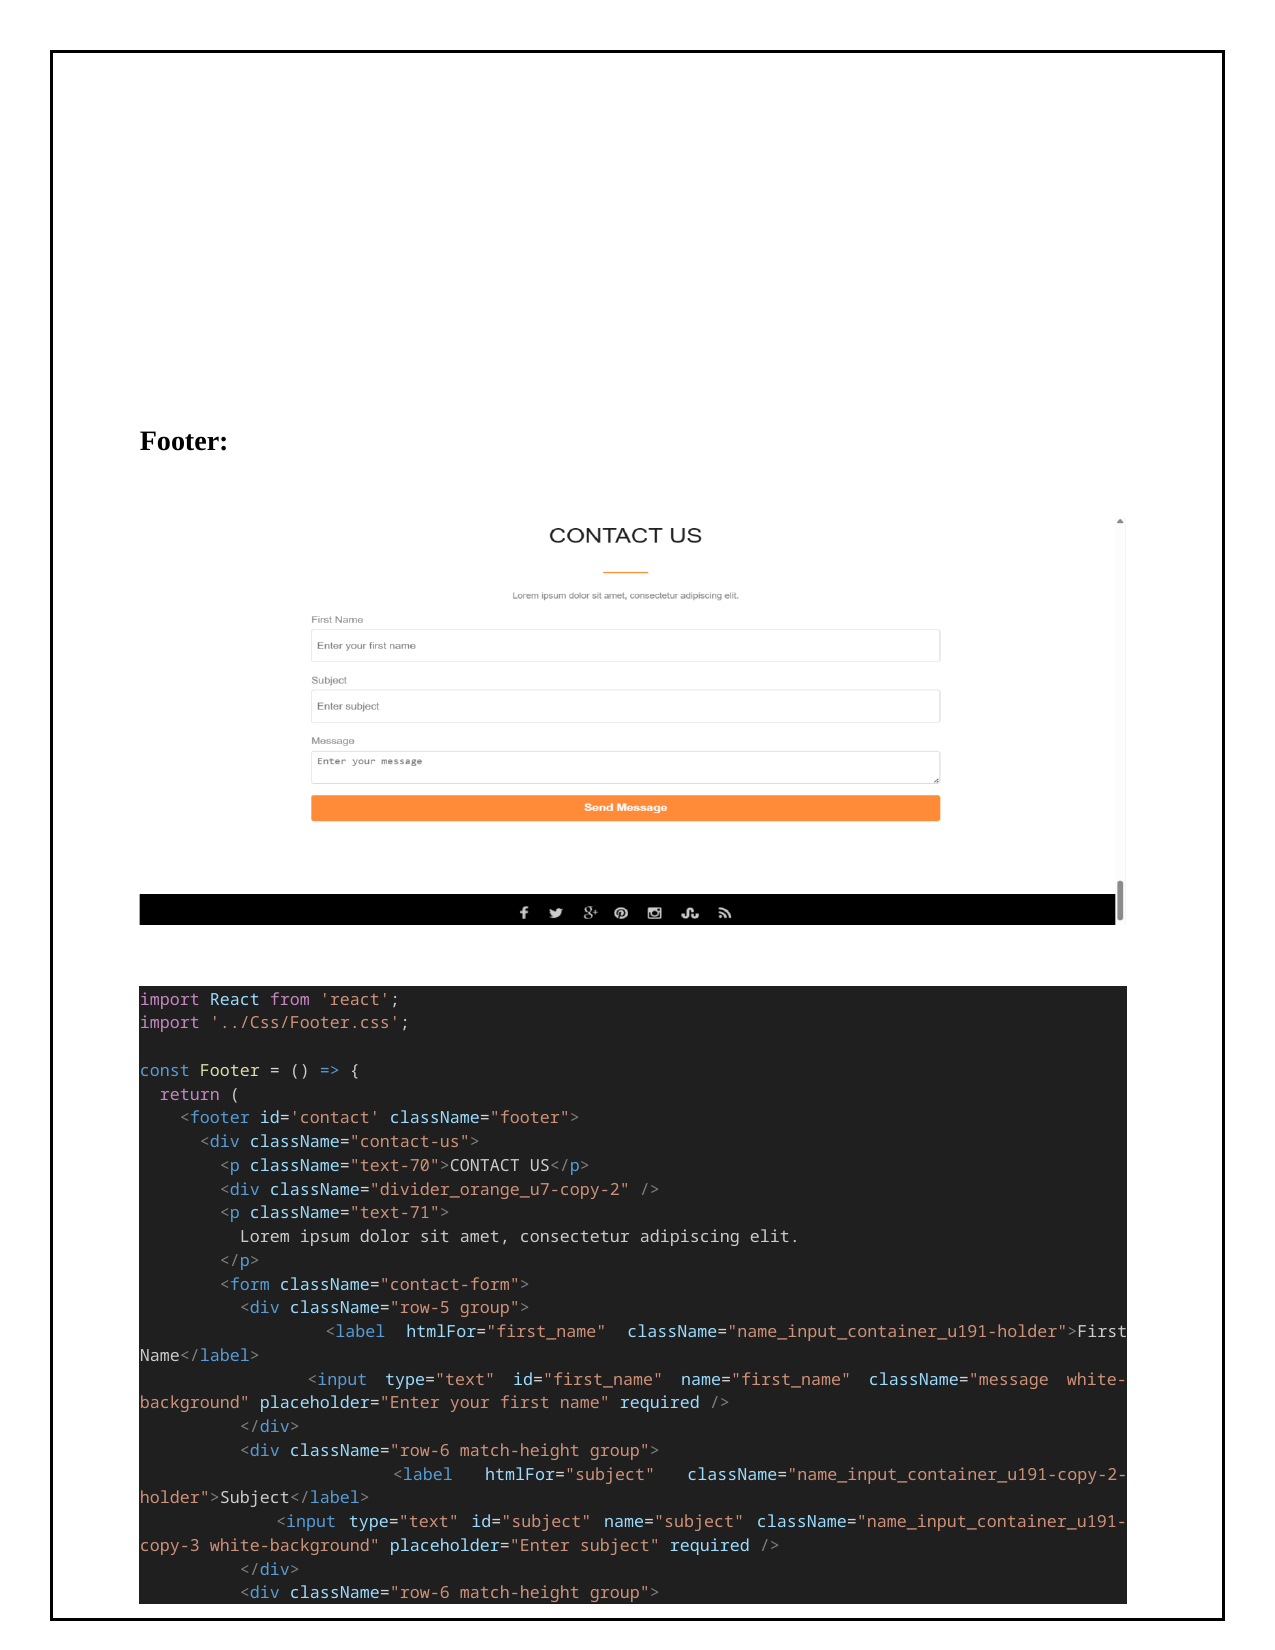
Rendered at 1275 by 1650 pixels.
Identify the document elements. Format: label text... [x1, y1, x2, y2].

text return ( [139, 1081, 1127, 1105]
text <label htmlFor="subject" className="name_input_container_u191-copy-2-holder">Subject</label> [139, 1461, 1127, 1509]
text <label htmlFor="first_name" className="name_input_container_u191-holder">First Name</label> [139, 1319, 1127, 1366]
text <div className="divider_orange_u7-copy-2" /> [139, 1176, 1127, 1200]
picture [139, 517, 1126, 925]
text const Footer = () => { [139, 1058, 1127, 1081]
text <input type="text" id="subject" name="subject" className="name_input_container_u191-copy-3 white-background" placeholder="Enter subject" required /> [139, 1509, 1127, 1556]
text </p> [139, 1248, 1127, 1271]
text <div className="row-5 group"> [139, 1295, 1127, 1319]
text <div className="contact-us"> [139, 1129, 1127, 1153]
text <p className="text-71"> [139, 1200, 1127, 1224]
text </div> [139, 1556, 1127, 1580]
text <div className="row-6 match-height group"> [139, 1438, 1127, 1461]
subtitle Footer: [139, 423, 1127, 456]
text import React from 'react'; [139, 986, 1127, 1010]
text import '../Css/Footer.css'; [139, 1010, 1127, 1034]
text <footer id='contact' className="footer"> [139, 1105, 1127, 1129]
text <input type="text" id="first_name" name="first_name" className="message white-background" placeholder="Enter your first name" required /> [139, 1366, 1127, 1414]
text <div className="row-6 match-height group"> [139, 1580, 1127, 1604]
text <form className="contact-form"> [139, 1271, 1127, 1295]
text Lorem ipsum dolor sit amet, consectetur adipiscing elit. [139, 1224, 1127, 1248]
text <p className="text-70">CONTACT US</p> [139, 1153, 1127, 1176]
text </div> [139, 1414, 1127, 1438]
